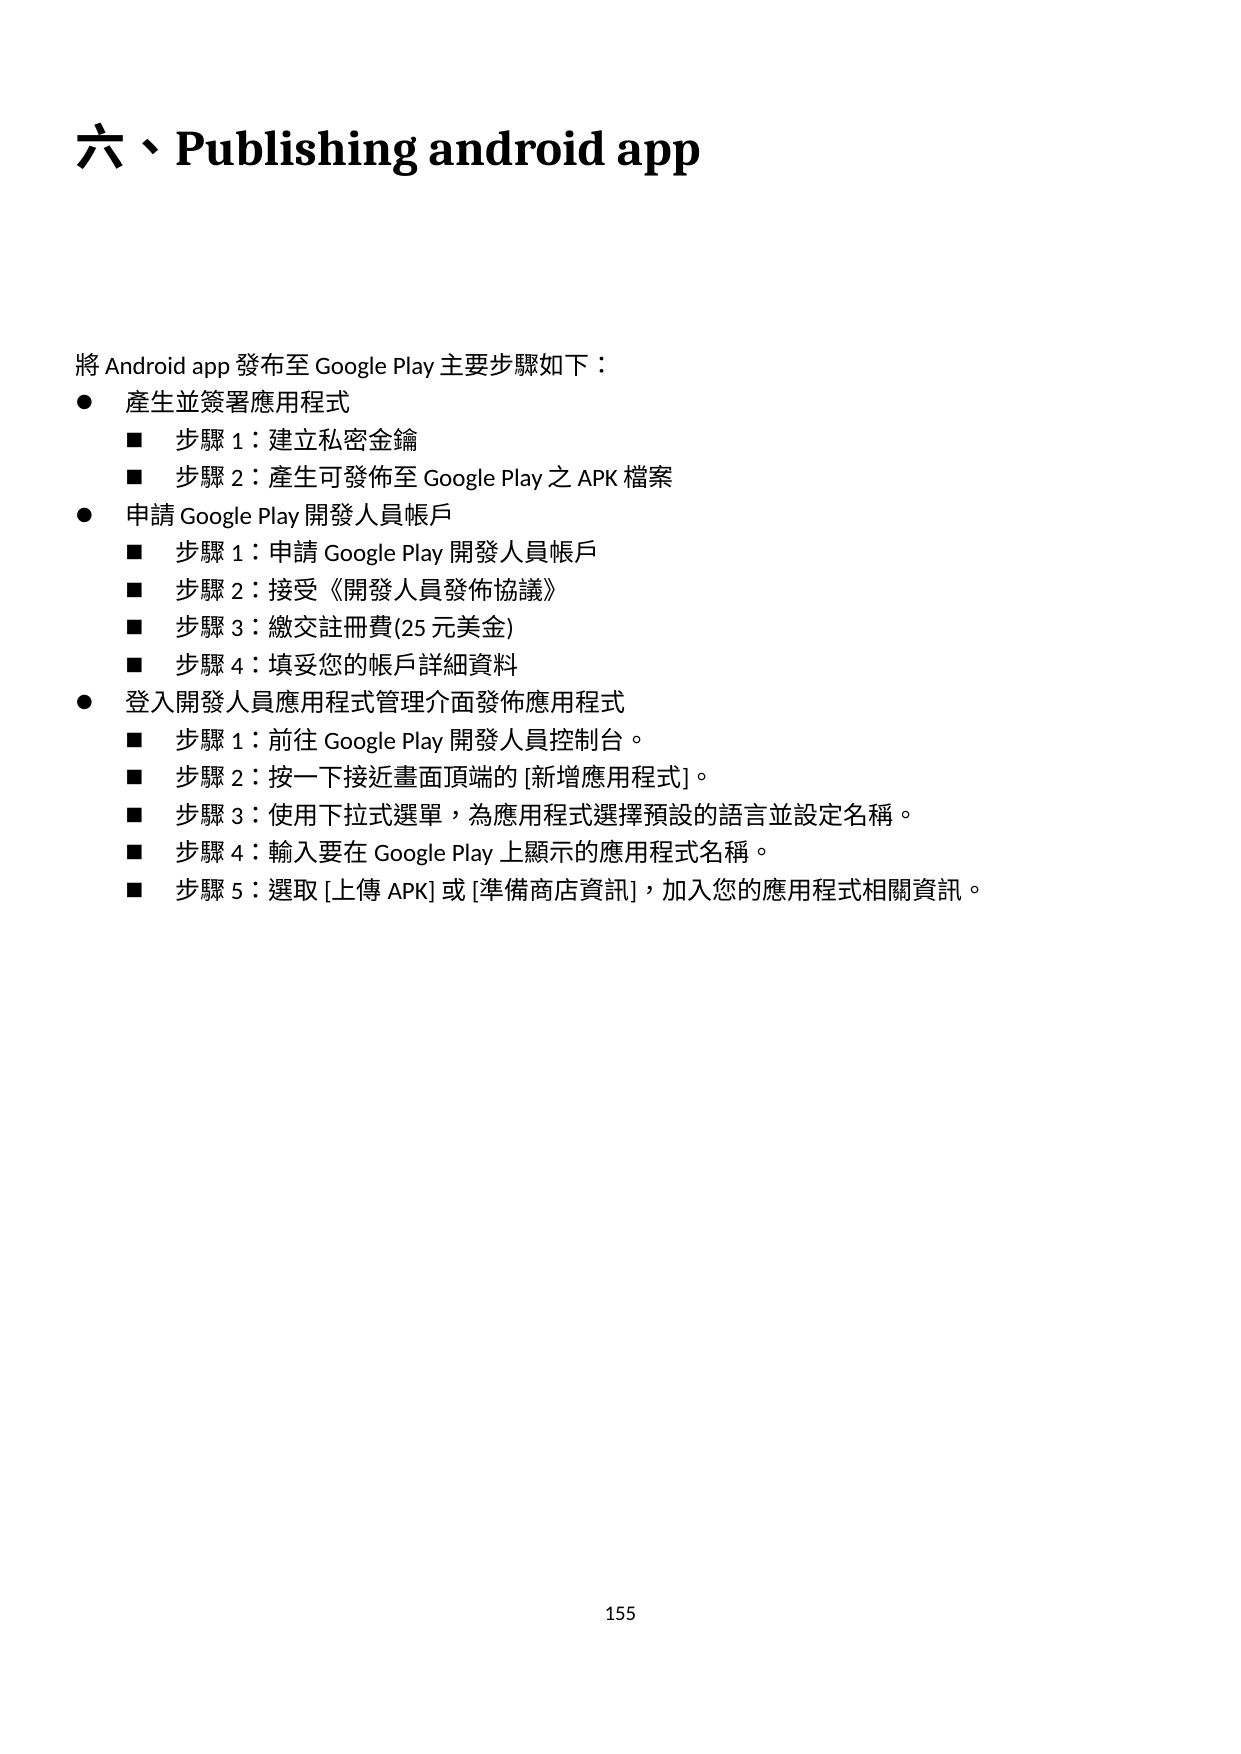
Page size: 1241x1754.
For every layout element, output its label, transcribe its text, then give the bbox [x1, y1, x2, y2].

list 步驟 1：前往 Google Play 開發人員控制台。 [125, 720, 1165, 757]
list 步驟 5：選取 [上傳 APK] 或 [準備商店資訊]，加入您的應用程式相關資訊。 [125, 870, 1165, 907]
list 步驟 1：申請 Google Play 開發人員帳戶 [125, 532, 1165, 570]
text 將Android app發布至Google Play主要步驟如下： [75, 345, 1165, 382]
subtitle 六、Publishing android app [75, 106, 1165, 181]
list 步驟 3：繳交註冊費(25元美金) [125, 607, 1165, 645]
list 步驟 1：建立私密金鑰 [125, 420, 1165, 457]
list 步驟 2：產生可發佈至Google Play之APK檔案 [125, 457, 1165, 495]
list 步驟 2：按一下接近畫面頂端的 [新增應用程式]。 [125, 757, 1165, 795]
list 步驟 4：輸入要在 Google Play 上顯示的應用程式名稱。 [125, 832, 1165, 870]
list 步驟 3：使用下拉式選單，為應用程式選擇預設的語言並設定名稱。 [125, 795, 1165, 832]
list 登入開發人員應用程式管理介面發佈應用程式 [75, 682, 1165, 720]
list 步驟 2：接受《開發人員發佈協議》 [125, 570, 1165, 607]
list 產生並簽署應用程式 [75, 382, 1165, 420]
list 申請Google Play開發人員帳戶 [75, 495, 1165, 532]
list 步驟 4：填妥您的帳戶詳細資料 [125, 645, 1165, 682]
